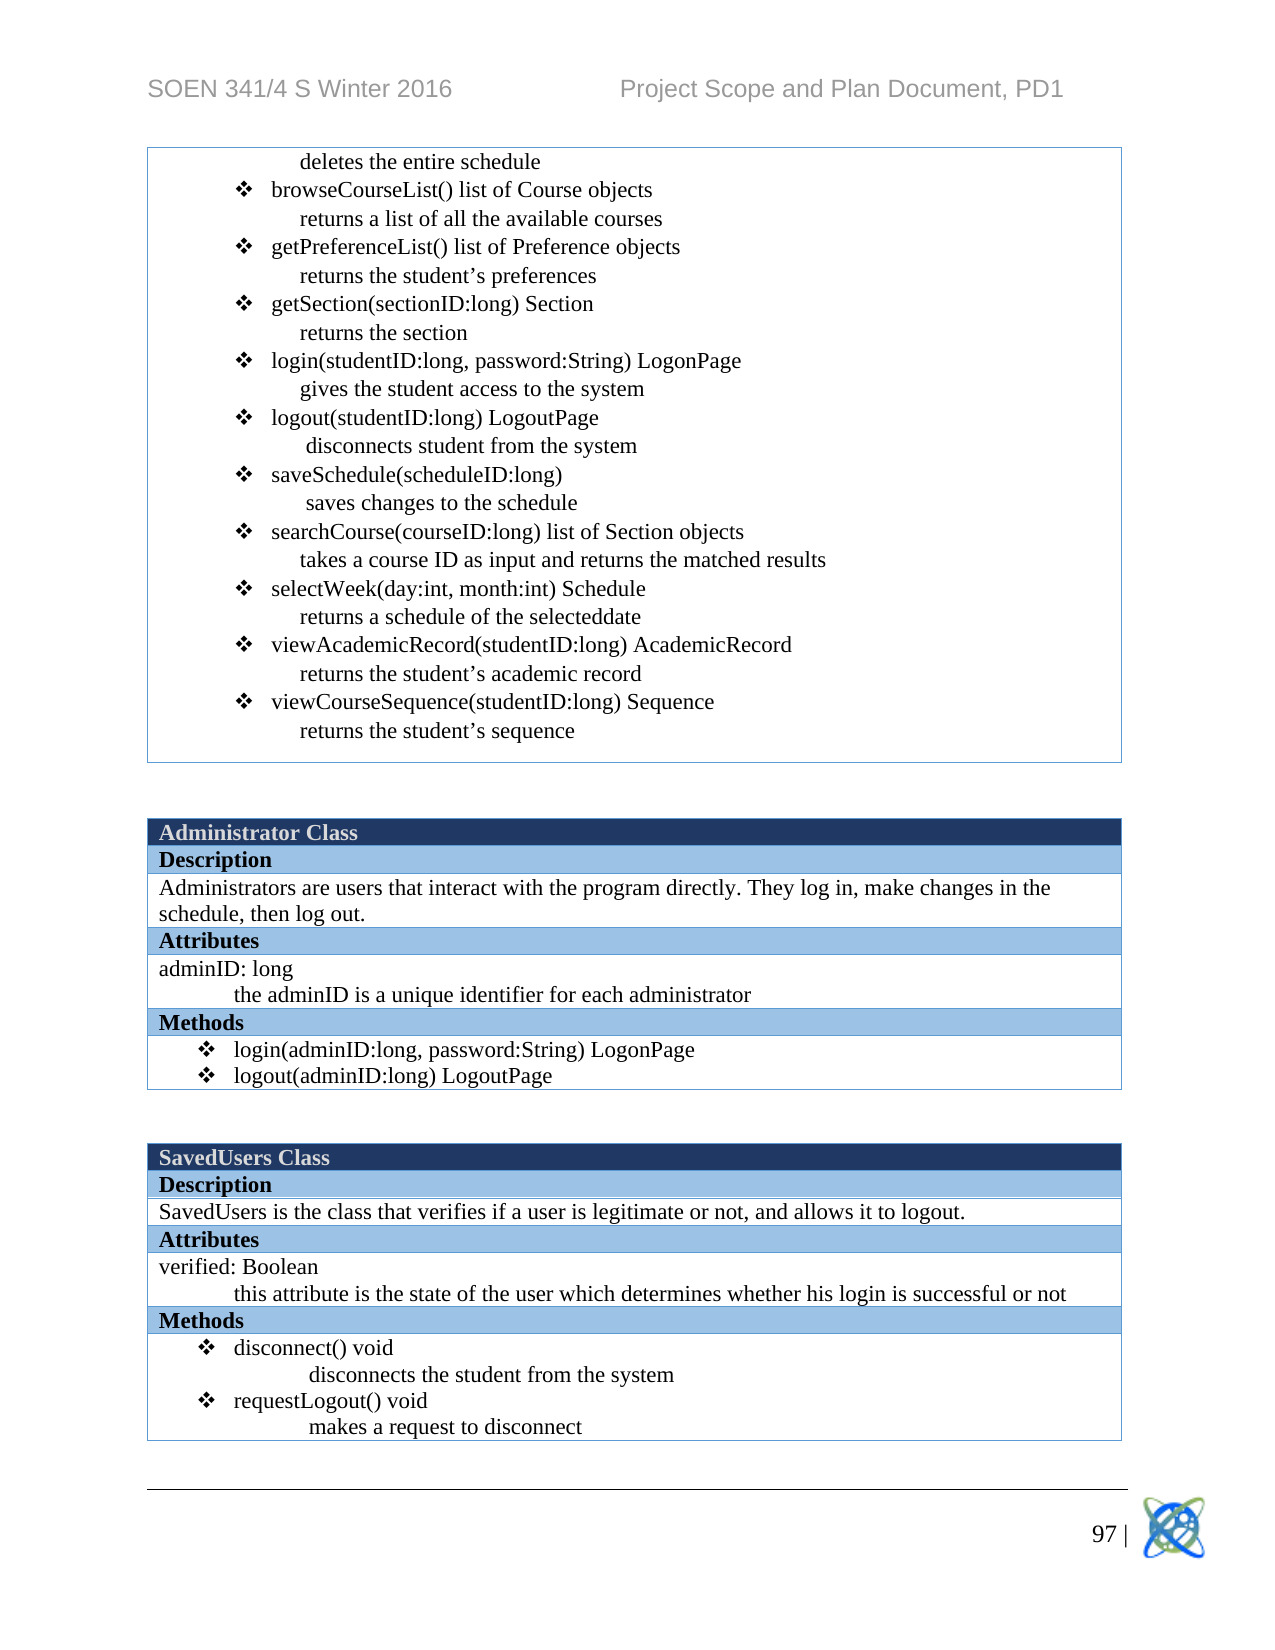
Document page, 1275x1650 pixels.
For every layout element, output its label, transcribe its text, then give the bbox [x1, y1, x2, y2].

table_cell Methods [148, 1009, 1121, 1035]
table_header Administrator Class [148, 819, 1121, 845]
table_cell Attributes [148, 1226, 1121, 1252]
table_cell Administrators are users that interact with the program directly. They log in, make changes in the schedule, then log out. [148, 874, 1121, 927]
table_cell Attributes [148, 928, 1121, 954]
table_cell Description [148, 1171, 1121, 1197]
table_header SavedUsers Class [148, 1144, 1121, 1170]
table_cell Description [148, 846, 1121, 873]
table_cell SavedUsers is the class that verifies if a user is legitimate or not, and allows it to logout. [148, 1199, 1121, 1225]
table_cell verified: Boolean this attribute is the state of the user which determines whether his login is successful or not [148, 1253, 1121, 1306]
table_cell login(adminID:long, password:String) LogonPage logout(adminID:long) LogoutPage [148, 1036, 1121, 1089]
table_cell adminID: long the adminID is a unique identifier for each administrator [148, 955, 1121, 1008]
picture [1123, 1490, 1224, 1566]
table_cell Methods [148, 1307, 1121, 1333]
